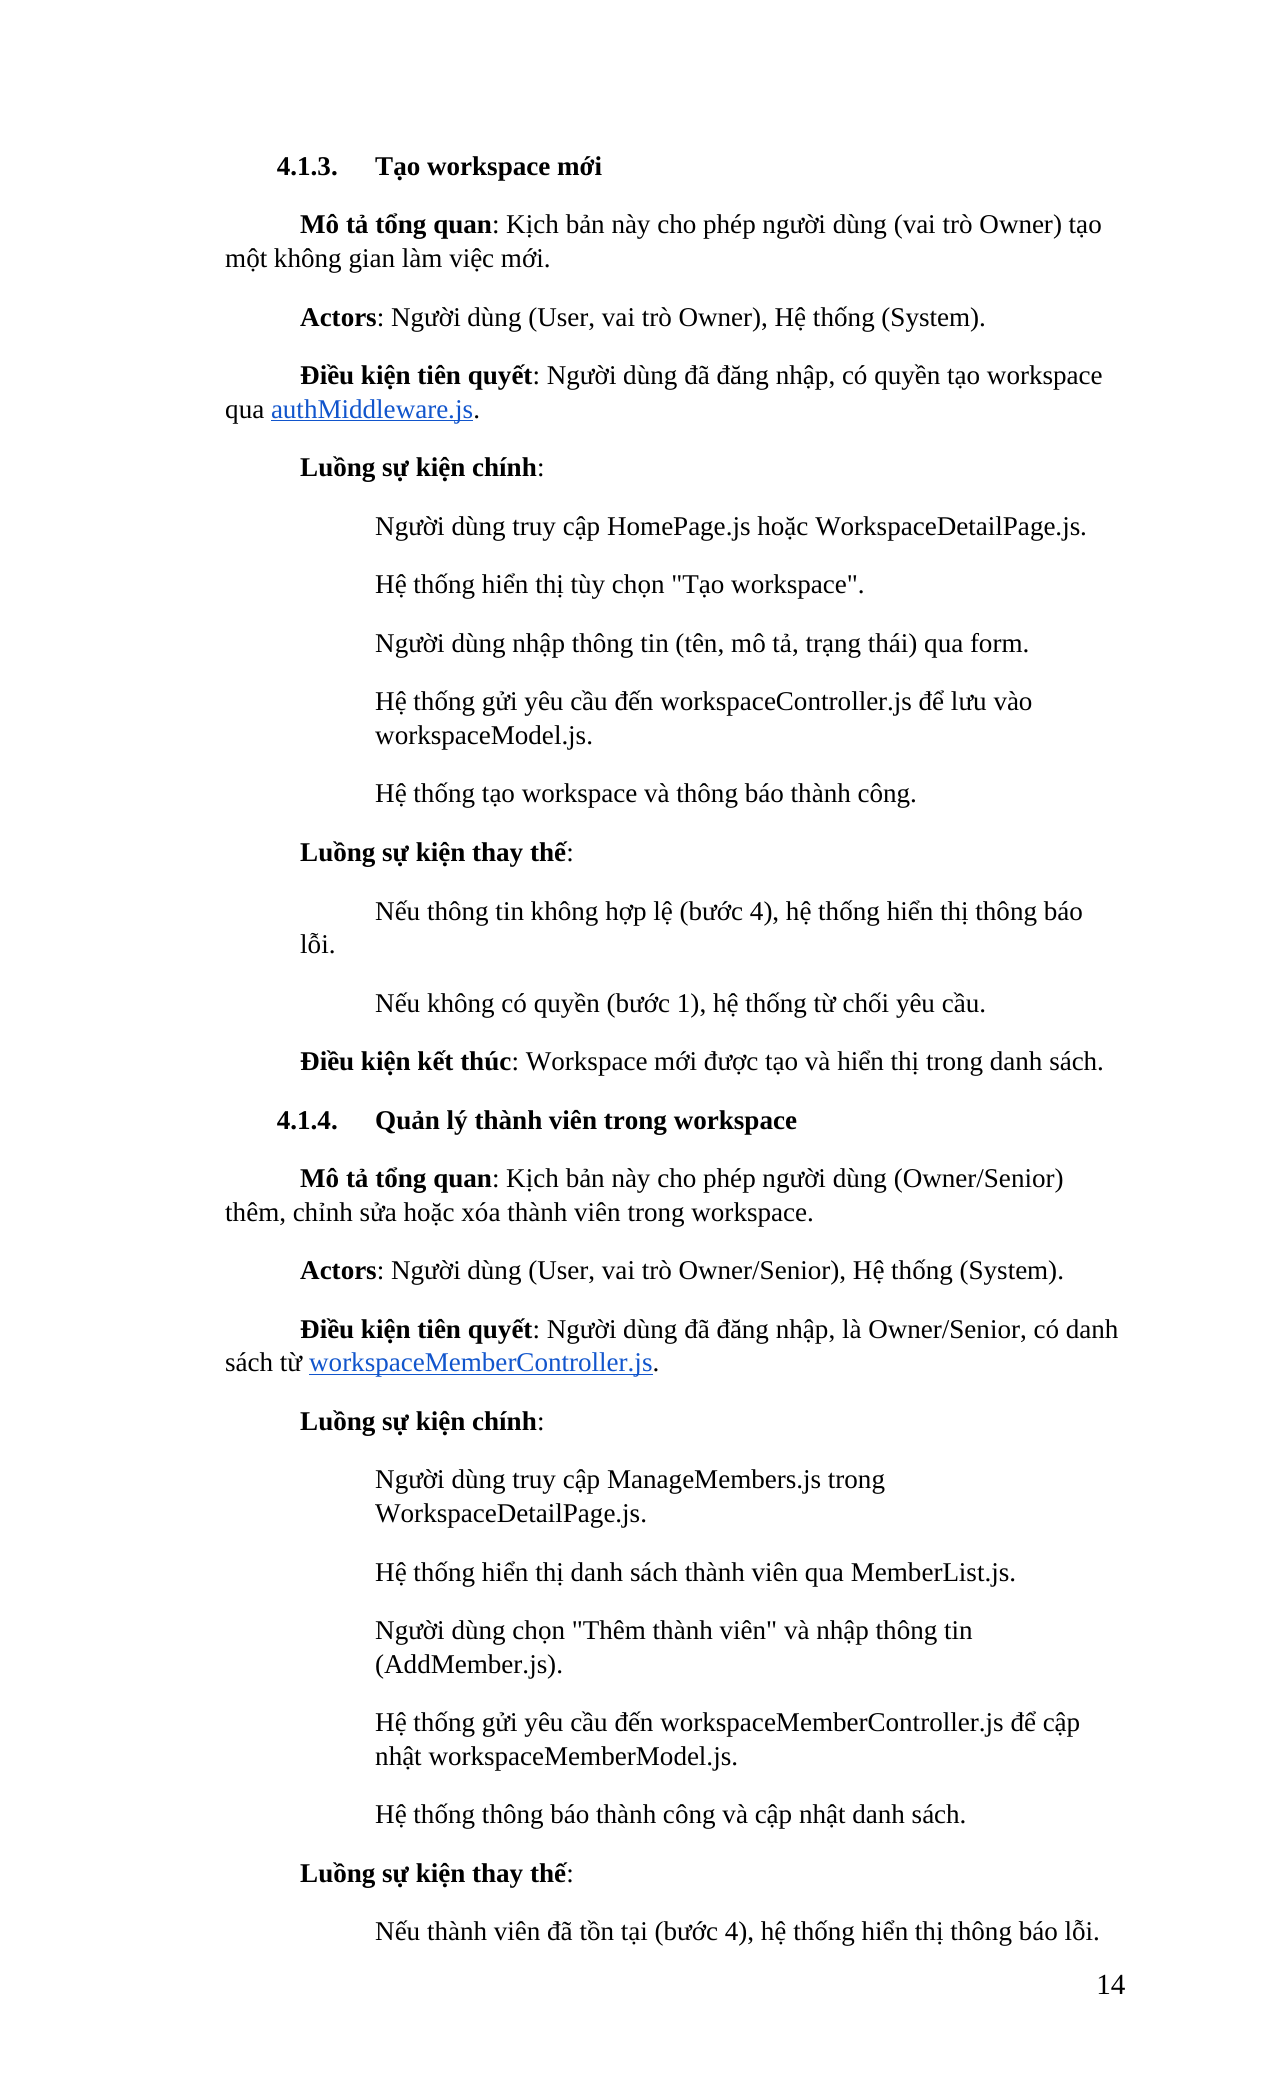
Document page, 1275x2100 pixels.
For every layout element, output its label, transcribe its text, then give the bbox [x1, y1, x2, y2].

text Người dùng chọn "Thêm thành viên" và nhập thông tin (AddMember.js). [375, 1614, 1125, 1679]
text Hệ thống tạo workspace và thông báo thành công. [375, 777, 1125, 809]
text Luồng sự kiện thay thế: [225, 1857, 1125, 1888]
text Mô tả tổng quan: Kịch bản này cho phép người dùng (vai trò Owner) tạo một không gian làm việc mới. [225, 208, 1125, 273]
text Luồng sự kiện thay thế: [225, 836, 1125, 867]
text Điều kiện tiên quyết: Người dùng đã đăng nhập, có quyền tạo workspace qua authMiddleware.js. [225, 359, 1125, 424]
text Hệ thống hiển thị tùy chọn "Tạo workspace". [375, 568, 1125, 599]
text Actors: Người dùng (User, vai trò Owner/Senior), Hệ thống (System). [225, 1254, 1125, 1286]
text Nếu thông tin không hợp lệ (bước 4), hệ thống hiển thị thông báo lỗi. [300, 894, 1125, 959]
text Actors: Người dùng (User, vai trò Owner), Hệ thống (System). [225, 301, 1125, 332]
text Mô tả tổng quan: Kịch bản này cho phép người dùng (Owner/Senior) thêm, chỉnh sửa hoặc xóa thành viên trong workspace. [225, 1162, 1125, 1227]
text Người dùng truy cập HomePage.js hoặc WorkspaceDetailPage.js. [375, 510, 1125, 541]
text Nếu thành viên đã tồn tại (bước 4), hệ thống hiển thị thông báo lỗi. [300, 1915, 1125, 1947]
text Hệ thống gửi yêu cầu đến workspaceController.js để lưu vào workspaceModel.js. [375, 685, 1125, 750]
text Điều kiện kết thúc: Workspace mới được tạo và hiển thị trong danh sách. [225, 1045, 1125, 1076]
text Luồng sự kiện chính: [225, 1405, 1125, 1436]
text Nếu không có quyền (bước 1), hệ thống từ chối yêu cầu. [300, 987, 1125, 1018]
subtitle Quản lý thành viên trong workspace [337, 1104, 1125, 1135]
text Hệ thống thông báo thành công và cập nhật danh sách. [375, 1798, 1125, 1829]
text Người dùng nhập thông tin (tên, mô tả, trạng thái) qua form. [375, 627, 1125, 658]
subtitle Tạo workspace mới [337, 150, 1125, 181]
text Điều kiện tiên quyết: Người dùng đã đăng nhập, là Owner/Senior, có danh sách từ workspaceMemberController.js. [225, 1313, 1125, 1378]
text Người dùng truy cập ManageMembers.js trong WorkspaceDetailPage.js. [375, 1463, 1125, 1528]
text Luồng sự kiện chính: [225, 451, 1125, 482]
text Hệ thống hiển thị danh sách thành viên qua MemberList.js. [375, 1556, 1125, 1587]
text Hệ thống gửi yêu cầu đến workspaceMemberController.js để cập nhật workspaceMemberModel.js. [375, 1706, 1125, 1771]
